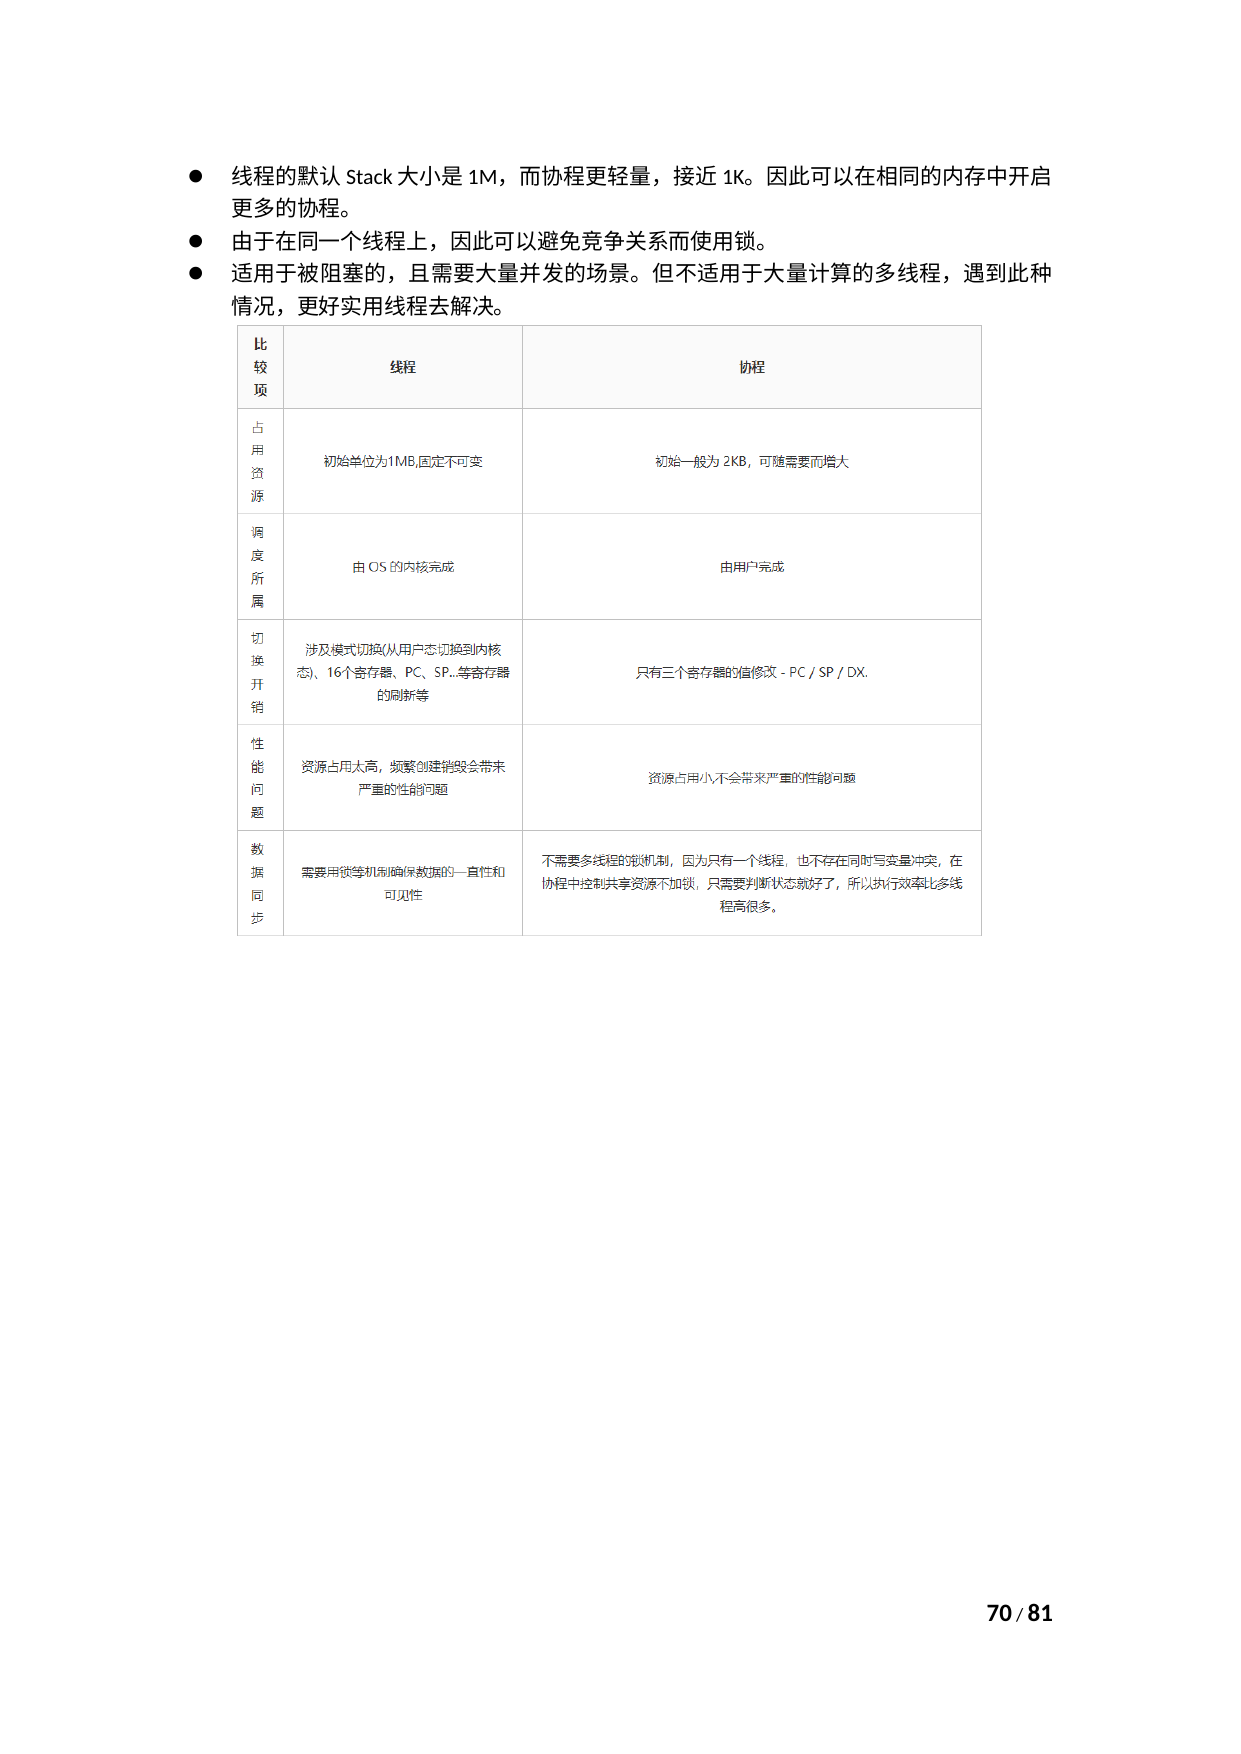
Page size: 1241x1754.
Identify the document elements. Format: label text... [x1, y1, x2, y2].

list 线程的默认Stack大小是1M，而协程更轻量，接近1K。因此可以在相同的内存中开启更多的协程。 [187, 158, 1053, 223]
picture [231, 321, 991, 944]
list 由于在同一个线程上，因此可以避免竞争关系而使用锁。 [187, 223, 1053, 256]
list 适用于被阻塞的，且需要大量并发的场景。但不适用于大量计算的多线程，遇到此种情况，更好实用线程去解决。 [187, 256, 1053, 321]
